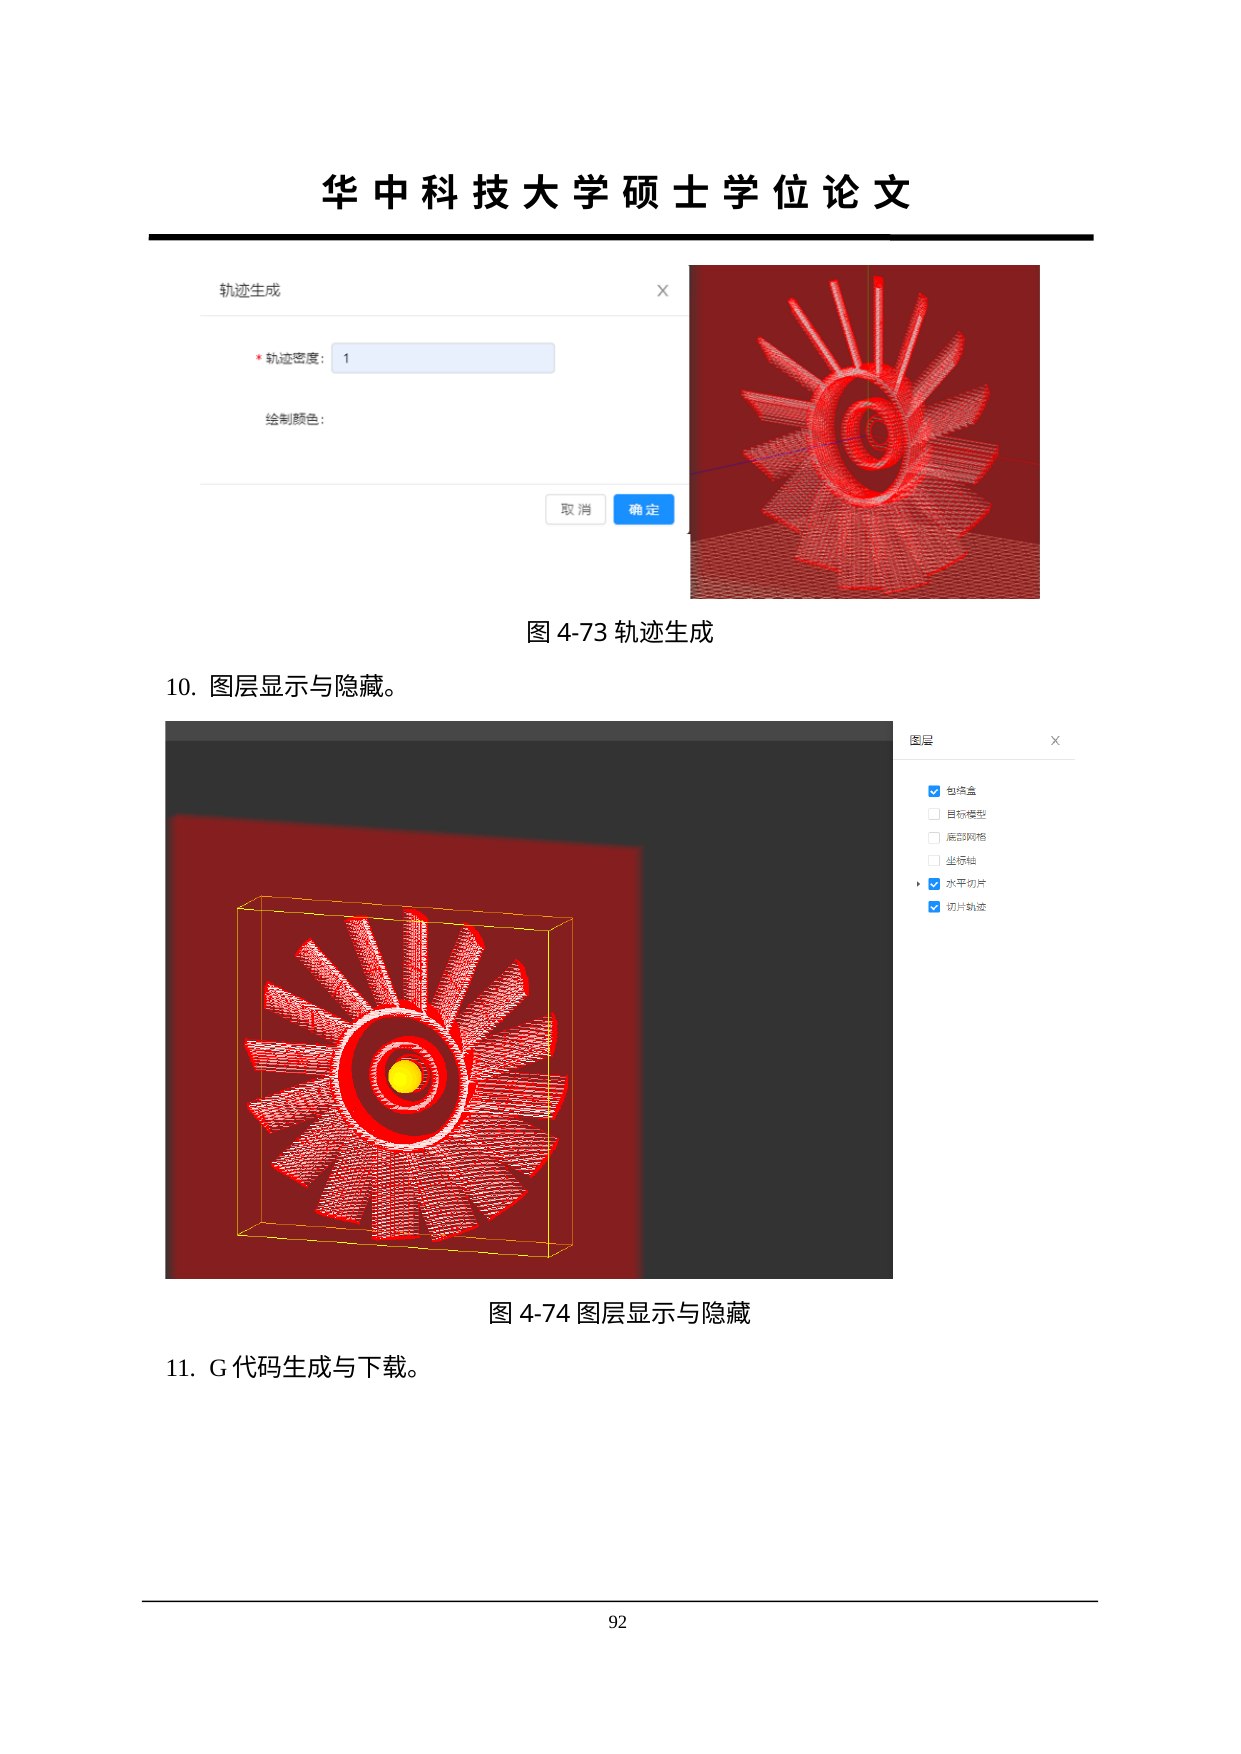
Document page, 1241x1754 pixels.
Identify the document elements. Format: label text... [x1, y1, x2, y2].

list 图层显示与隐藏。 [165, 667, 1075, 703]
picture [165, 721, 1075, 1279]
picture [200, 265, 1040, 599]
list G代码生成与下载。 [165, 1347, 1075, 1384]
